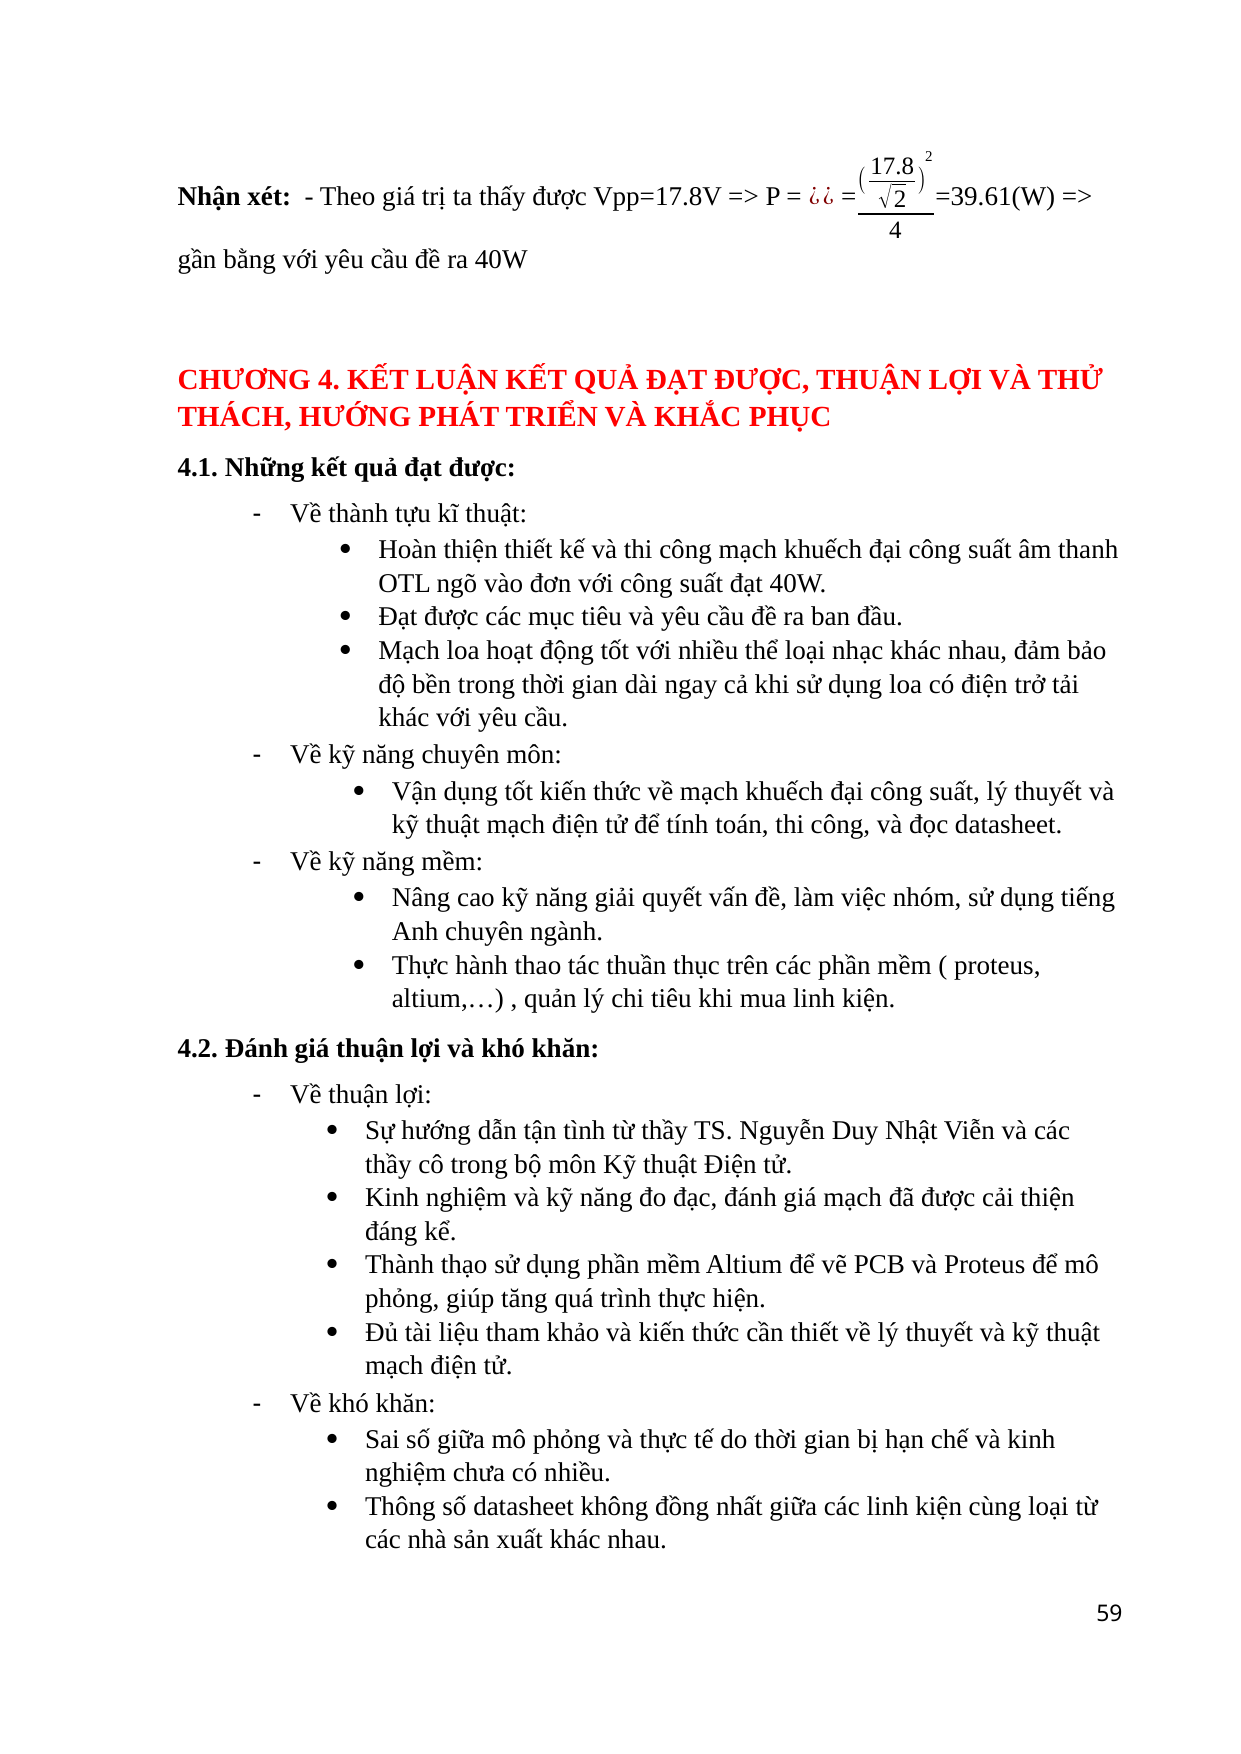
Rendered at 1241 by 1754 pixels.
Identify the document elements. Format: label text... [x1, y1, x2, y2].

text Nhận xét: - Theo giá trị ta thấy được Vpp=17.8V => P = ==39.61(W) => gần bằng với yêu cầu đề ra 40W [177, 148, 1122, 275]
list Thành thạo sử dụng phần mềm Altium để vẽ PCB và Proteus để mô phỏng, giúp tăng quá trình thực hiện. [327, 1249, 1122, 1313]
list Về khó khăn: [252, 1383, 1122, 1420]
list Về kỹ năng chuyên môn: [252, 735, 1122, 772]
list Thông số datasheet không đồng nhất giữa các linh kiện cùng loại từ các nhà sản xuất khác nhau. [327, 1490, 1122, 1555]
subtitle 4.2. Đánh giá thuận lợi và khó khăn: [177, 1033, 1122, 1064]
subtitle 4.1. Những kết quả đạt được: [177, 451, 1122, 483]
list Về kỹ năng mềm: [252, 842, 1122, 879]
subtitle CHƯƠNG 4. KẾT LUẬN KẾT QUẢ ĐẠT ĐƯỢC, THUẬN LỢI VÀ THỬ THÁCH, HƯỚNG PHÁT TRIỂN VÀ KHẮC PHỤC [177, 362, 1122, 432]
list Đủ tài liệu tham khảo và kiến thức cần thiết về lý thuyết và kỹ thuật mạch điện tử. [327, 1316, 1122, 1381]
list Nâng cao kỹ năng giải quyết vấn đề, làm việc nhóm, sử dụng tiếng Anh chuyên ngành. [354, 882, 1122, 946]
list Kinh nghiệm và kỹ năng đo đạc, đánh giá mạch đã được cải thiện đáng kể. [327, 1181, 1122, 1246]
list Thực hành thao tác thuần thục trên các phần mềm ( proteus, altium,…) , quản lý chi tiêu khi mua linh kiện. [354, 949, 1122, 1013]
list Vận dụng tốt kiến thức về mạch khuếch đại công suất, lý thuyết và kỹ thuật mạch điện tử để tính toán, thi công, và đọc datasheet. [354, 774, 1122, 839]
list Sự hướng dẫn tận tình từ thầy TS. Nguyễn Duy Nhật Viễn và các thầy cô trong bộ môn Kỹ thuật Điện tử. [327, 1114, 1122, 1179]
list Về thuận lợi: [252, 1074, 1122, 1111]
list Mạch loa hoạt động tốt với nhiều thể loại nhạc khác nhau, đảm bảo độ bền trong thời gian dài ngay cả khi sử dụng loa có điện trở tải khác với yêu cầu. [341, 634, 1122, 732]
list Hoàn thiện thiết kế và thi công mạch khuếch đại công suất âm thanh OTL ngõ vào đơn với công suất đạt 40W. [341, 533, 1122, 598]
list Sai số giữa mô phỏng và thực tế do thời gian bị hạn chế và kinh nghiệm chưa có nhiều. [327, 1423, 1122, 1488]
list Về thành tựu kĩ thuật: [252, 493, 1122, 530]
list Đạt được các mục tiêu và yêu cầu đề ra ban đầu. [341, 600, 1122, 632]
